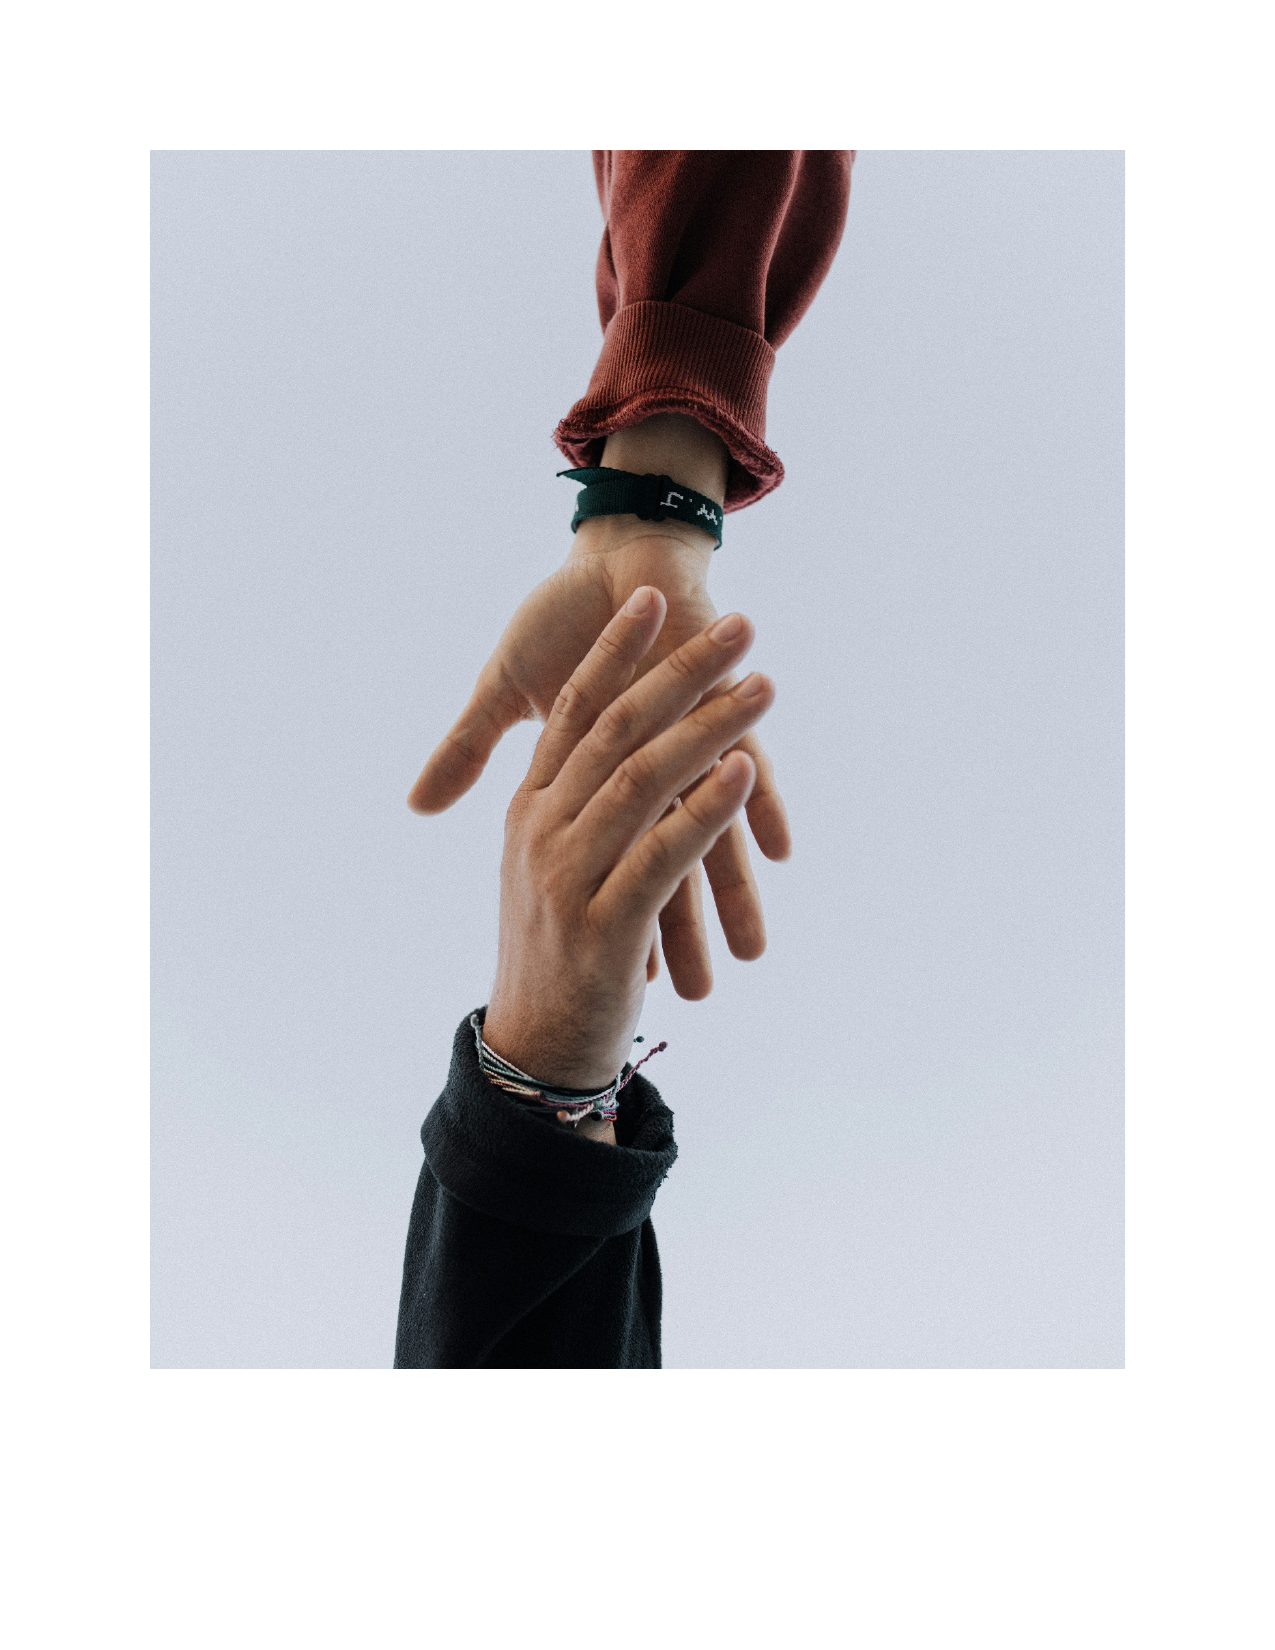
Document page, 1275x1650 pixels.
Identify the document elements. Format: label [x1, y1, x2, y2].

picture [150, 150, 1125, 1369]
